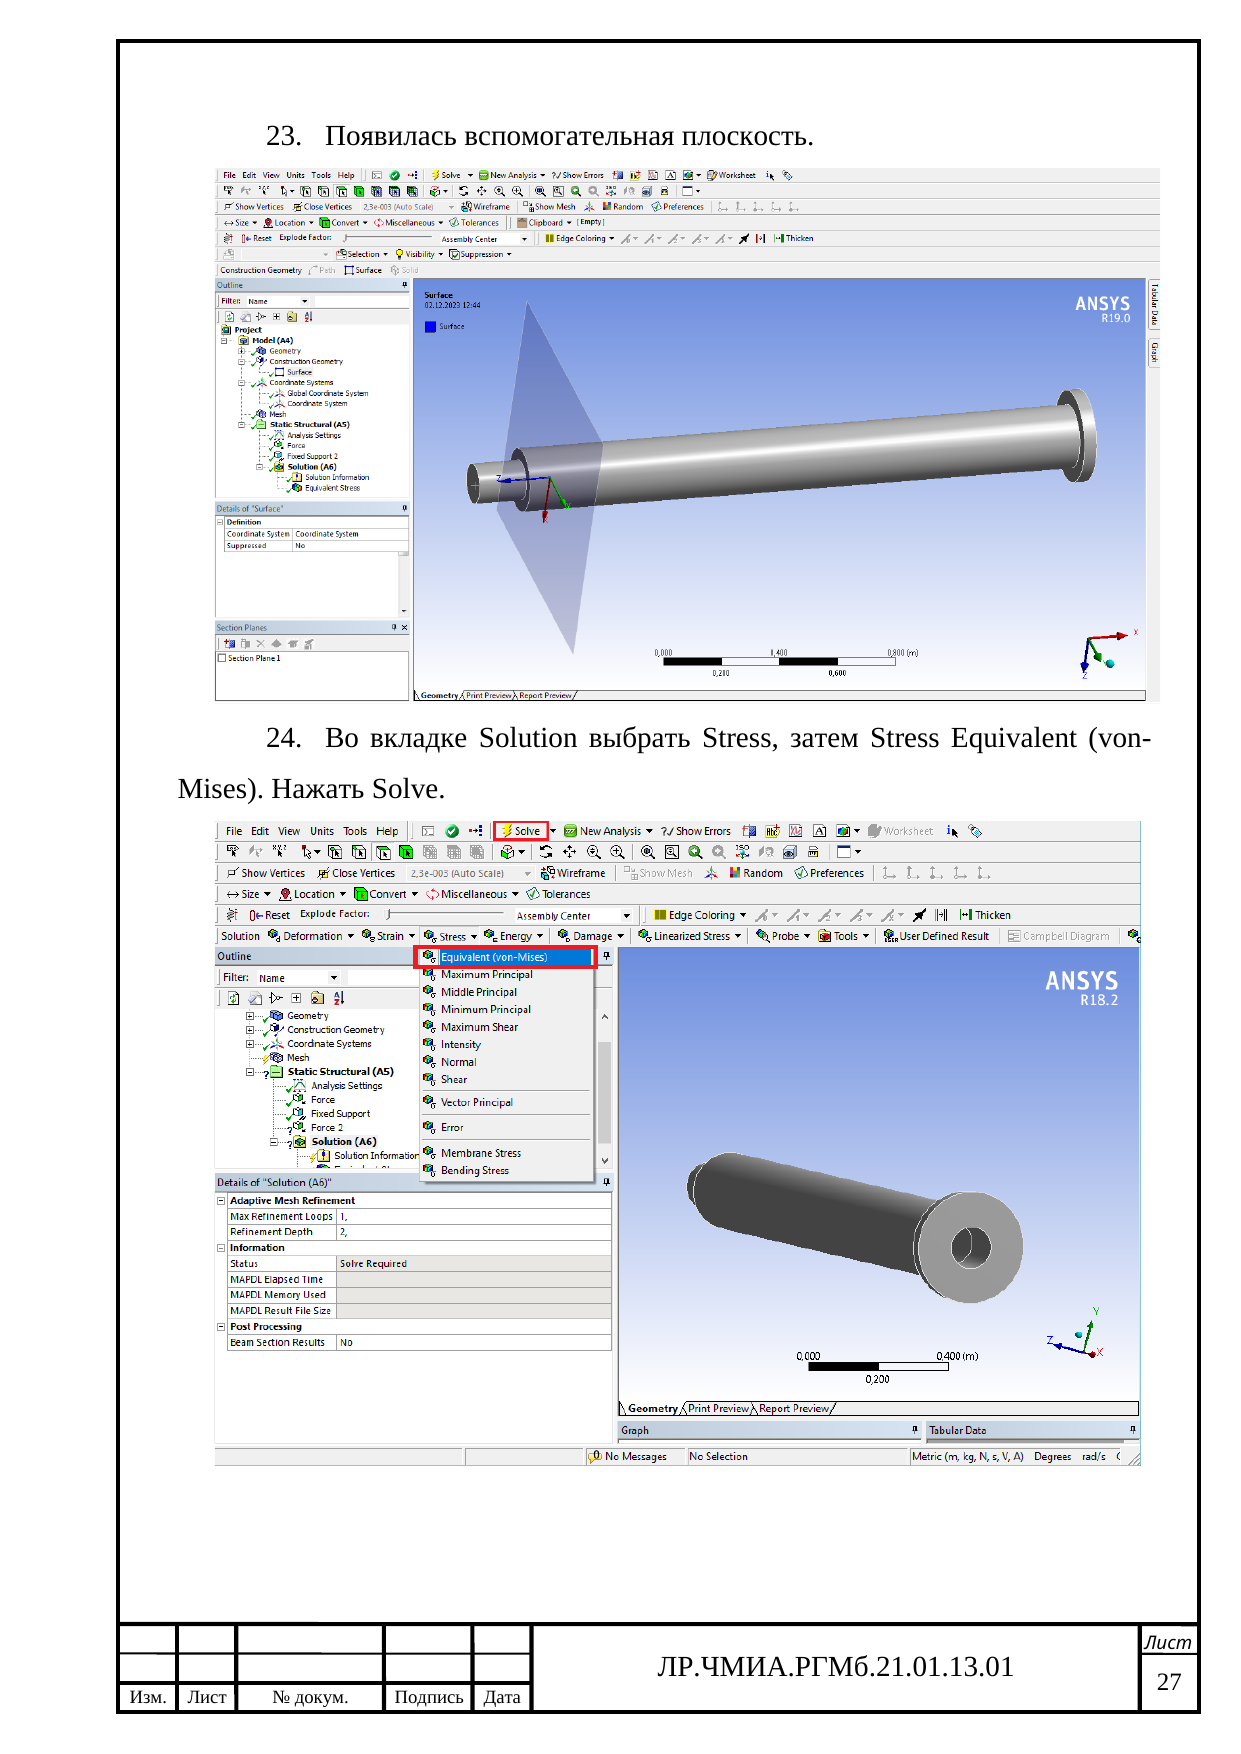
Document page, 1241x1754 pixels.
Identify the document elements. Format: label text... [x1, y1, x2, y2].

text Появилась вспомогательная плоскость. [177, 118, 1152, 152]
text Во вкладке Solution выбрать Stress, затем Stress Equivalent (von-Mises). Нажать Solve. [177, 721, 1152, 804]
picture [214, 821, 1141, 1466]
picture [214, 168, 1161, 704]
